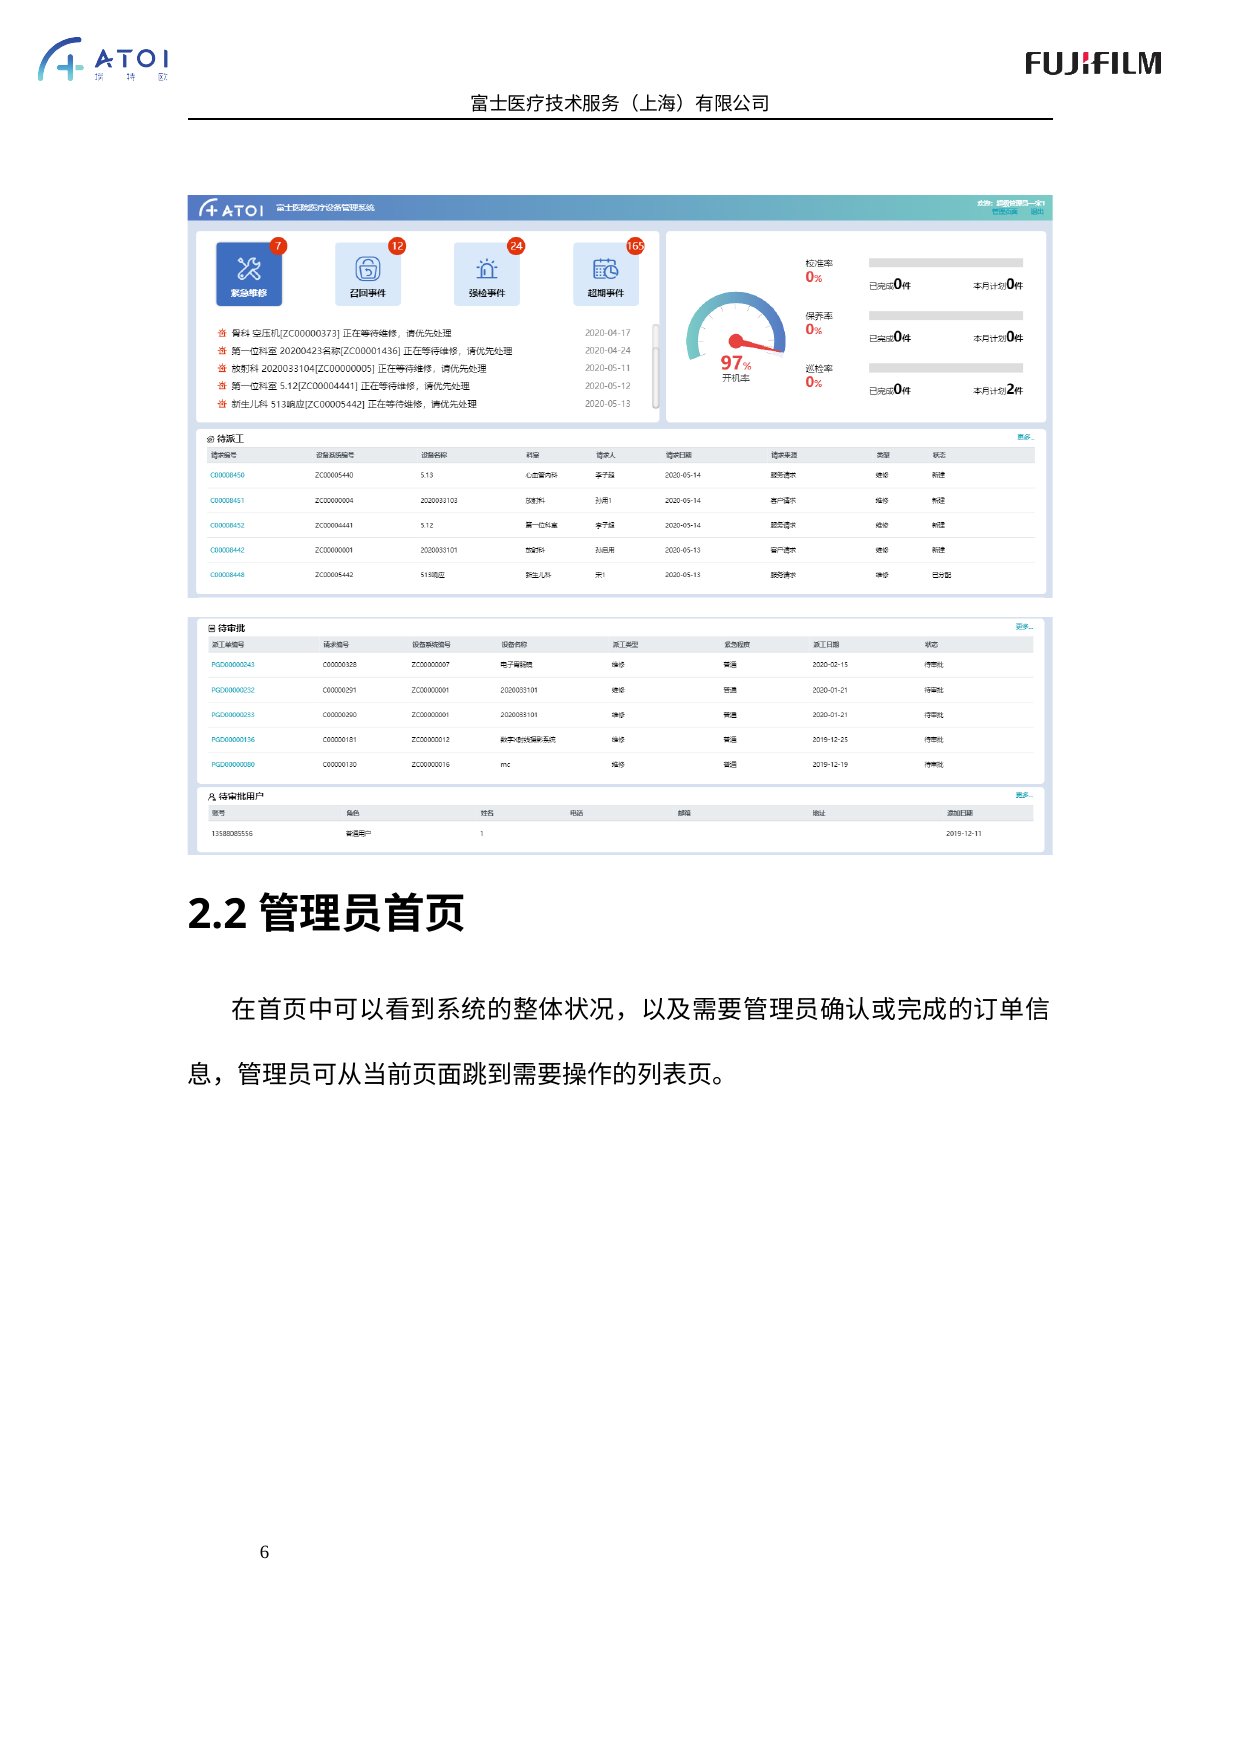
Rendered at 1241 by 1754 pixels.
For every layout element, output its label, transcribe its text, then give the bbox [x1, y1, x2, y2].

list 2.2 管理员首页 [187, 878, 1053, 943]
text 在首页中可以看到系统的整体状况，以及需要管理员确认或完成的订单信息，管理员可从当前页面跳到需要操作的列表页。 [187, 975, 1053, 1105]
picture [30, 20, 176, 102]
picture [1020, 46, 1166, 80]
picture [187, 617, 1053, 855]
picture [187, 195, 1053, 598]
